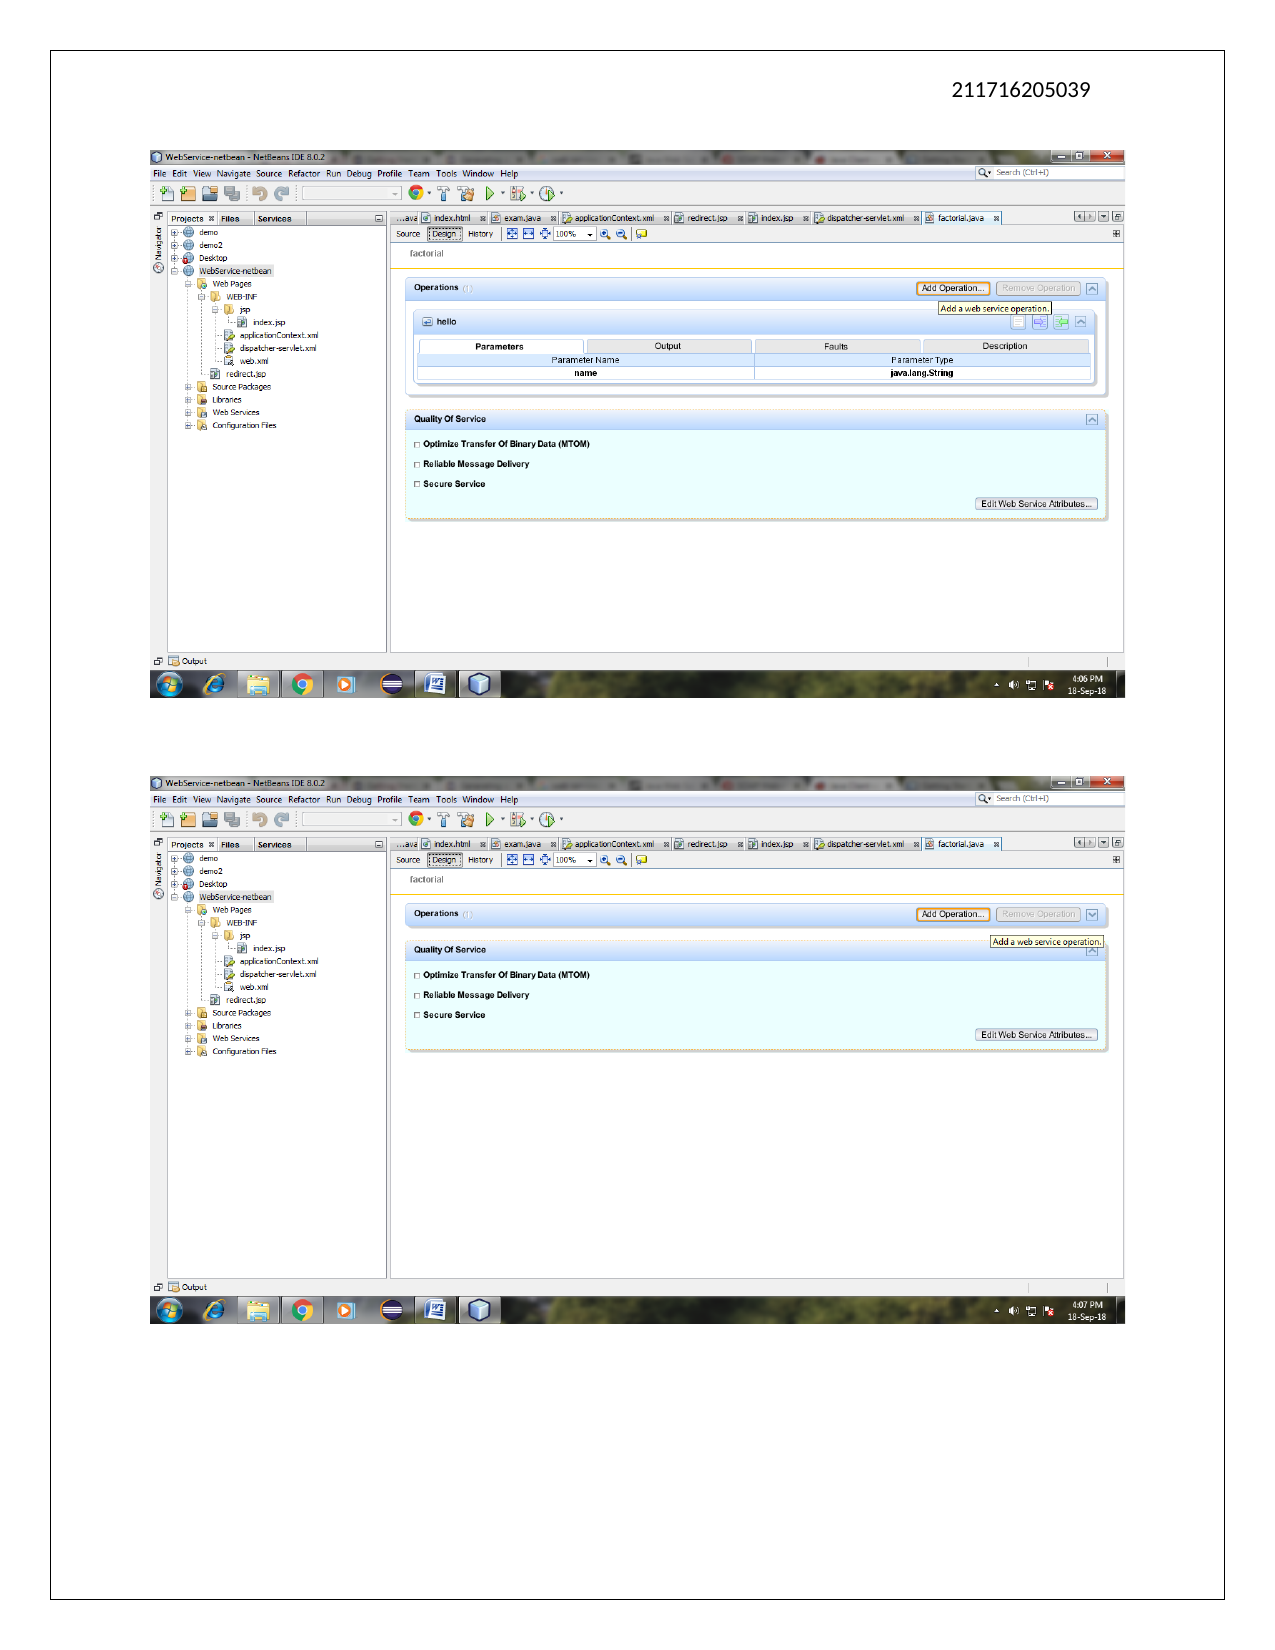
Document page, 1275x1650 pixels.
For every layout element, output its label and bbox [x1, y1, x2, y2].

picture [150, 776, 1125, 1324]
picture [150, 150, 1125, 698]
